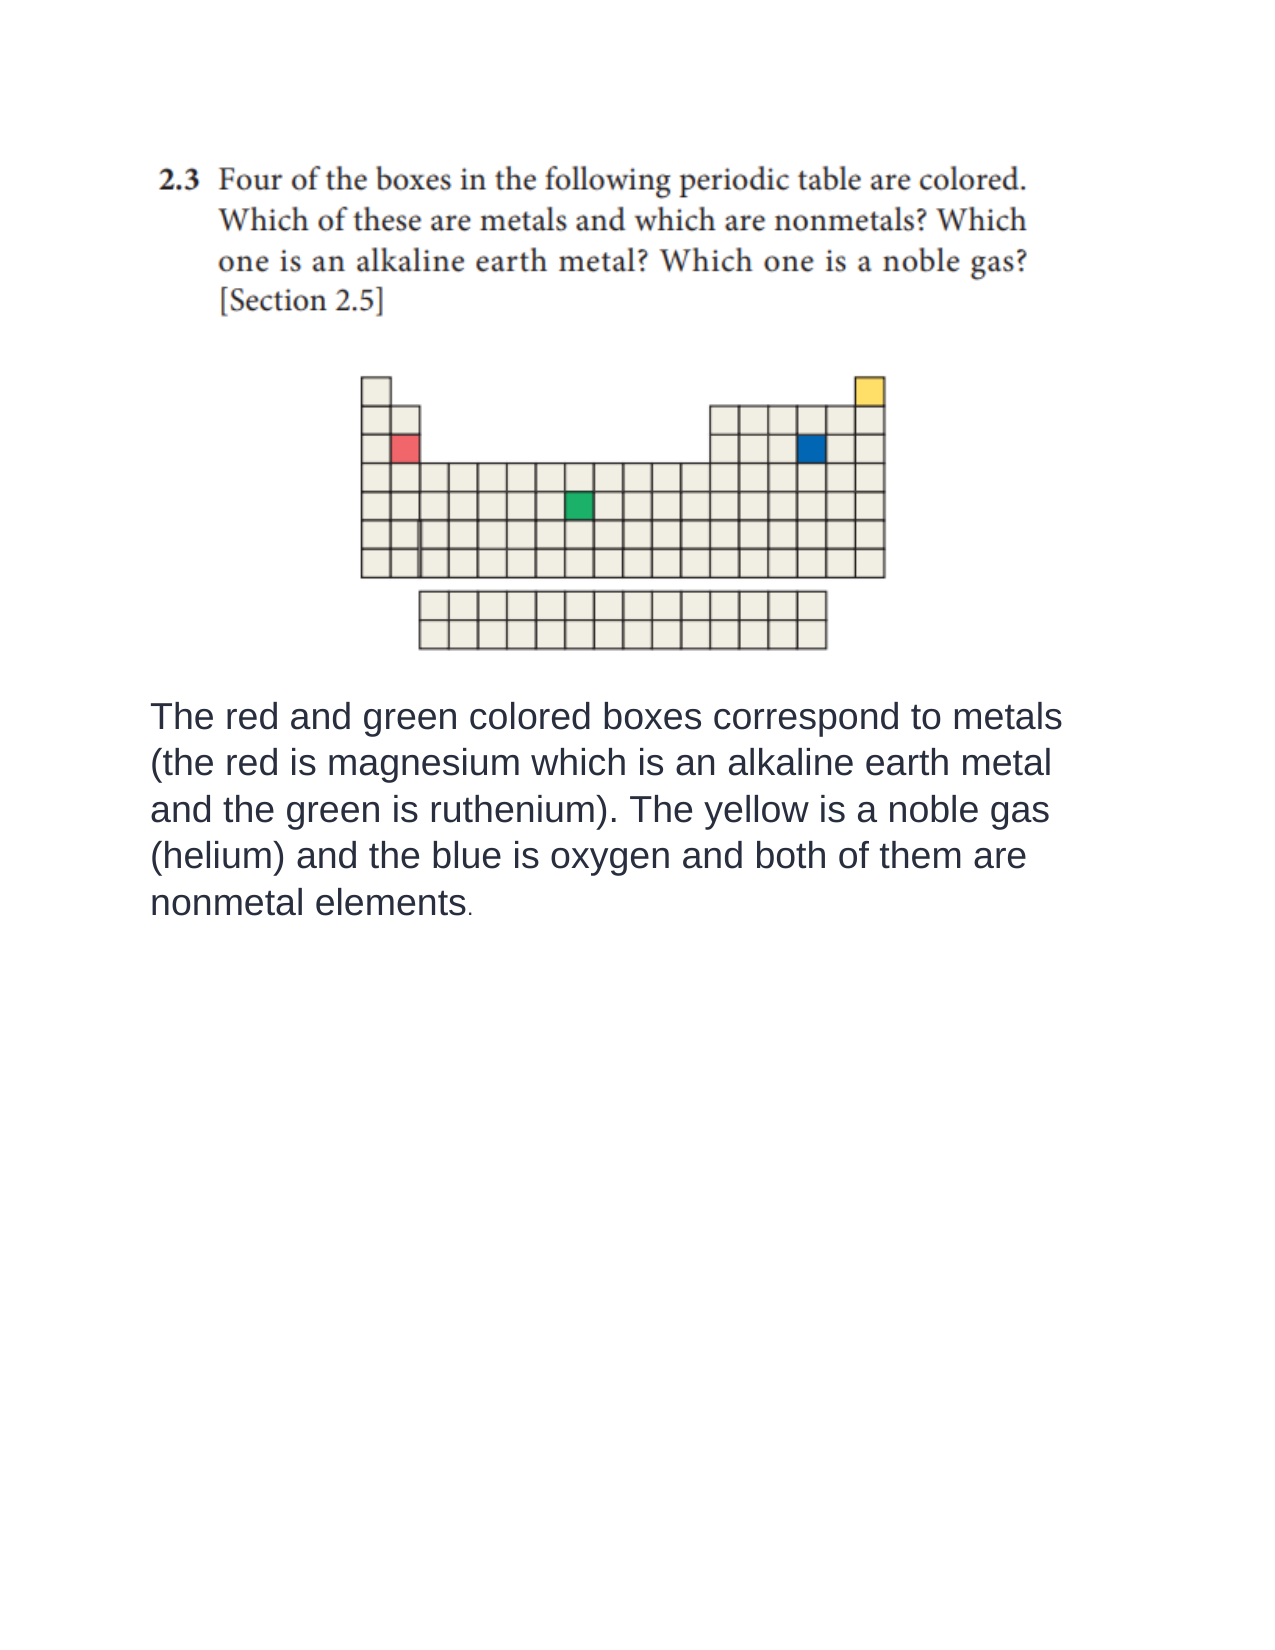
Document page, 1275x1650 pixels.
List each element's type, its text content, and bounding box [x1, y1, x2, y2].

text The red and green colored boxes correspond to metals (the red is magnesium which is an alkaline earth metal and the green is ruthenium). The yellow is a noble gas (helium) and the blue is oxygen and both of them are nonmetal elements. [150, 694, 1125, 923]
picture [150, 150, 1041, 676]
